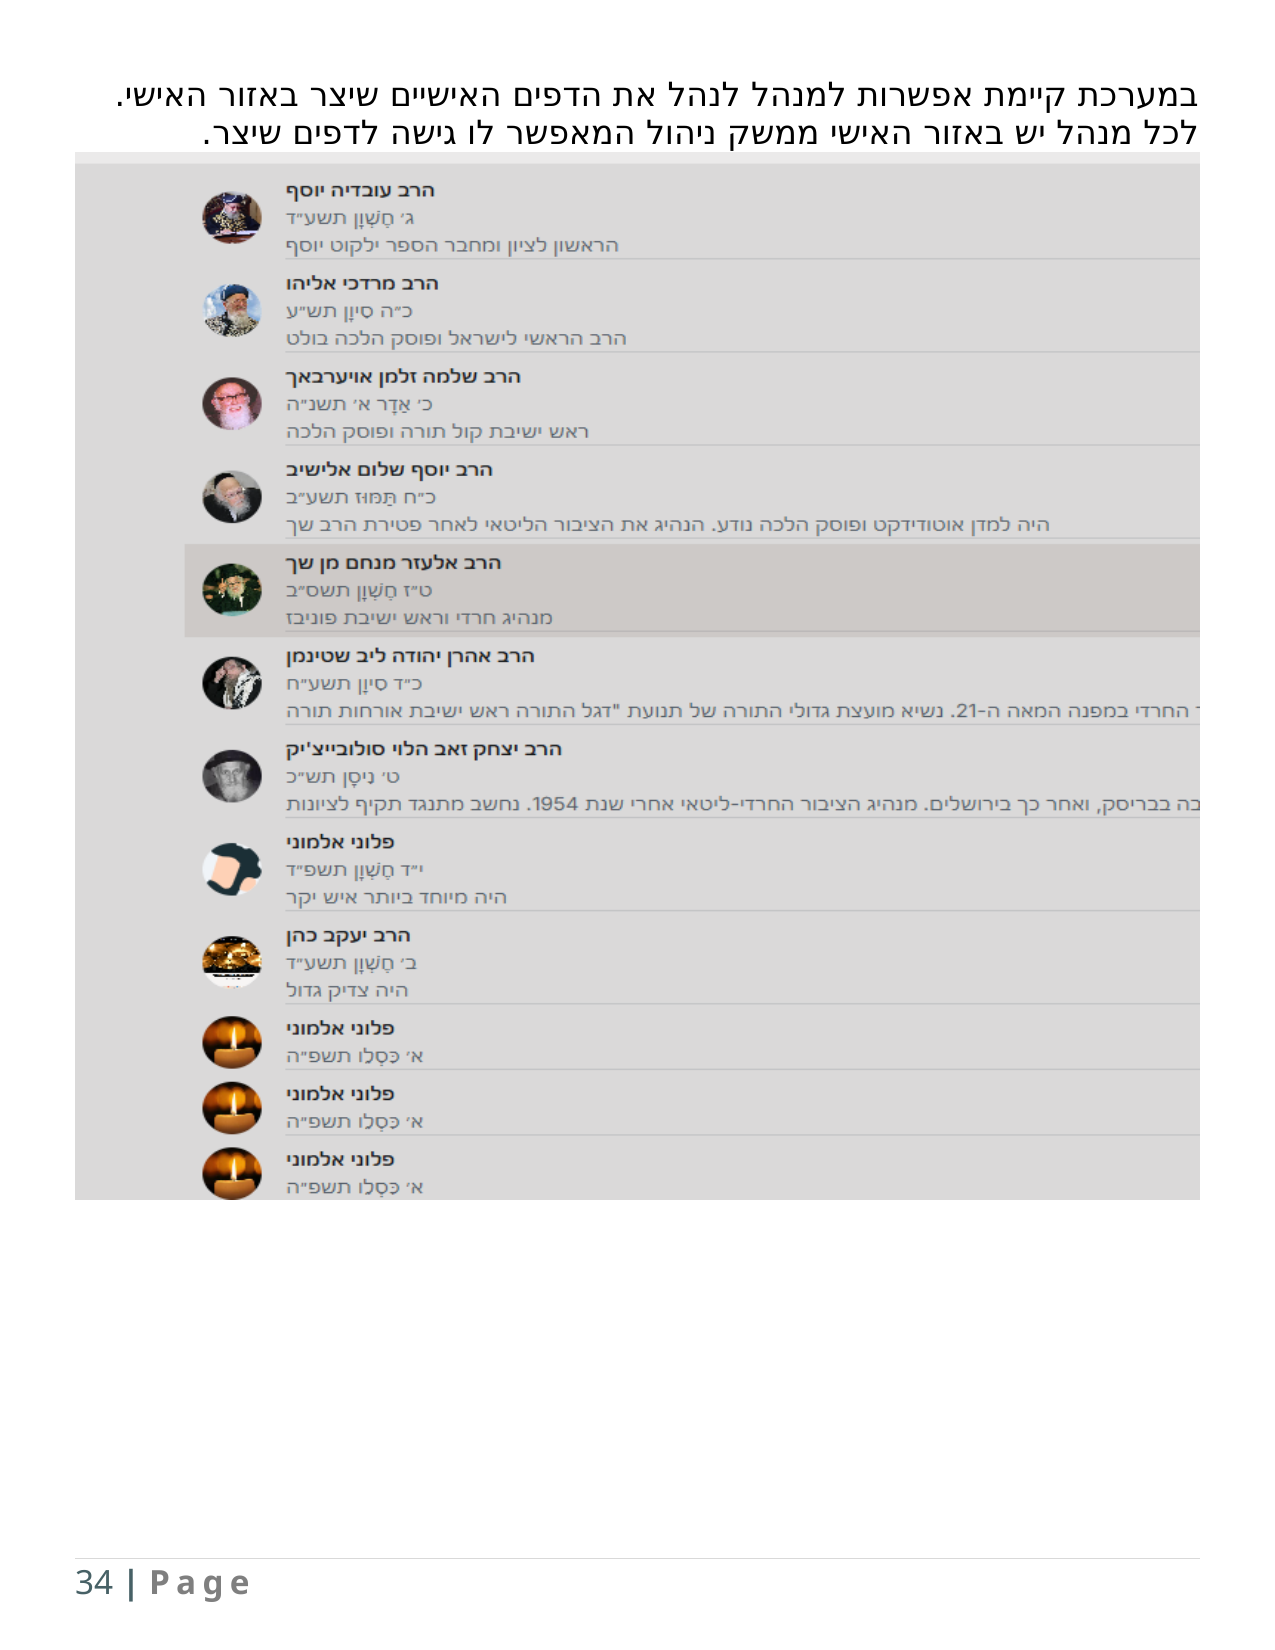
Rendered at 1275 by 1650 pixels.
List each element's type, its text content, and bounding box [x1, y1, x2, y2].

picture [75, 152, 1200, 1200]
text במערכת קיימת אפשרות למנהל לנהל את הדפים האישיים שיצר באזור האישי. לכל מנהל יש באזור האישי ממשק ניהול המאפשר לו גישה לדפים שיצר. [75, 75, 1200, 152]
